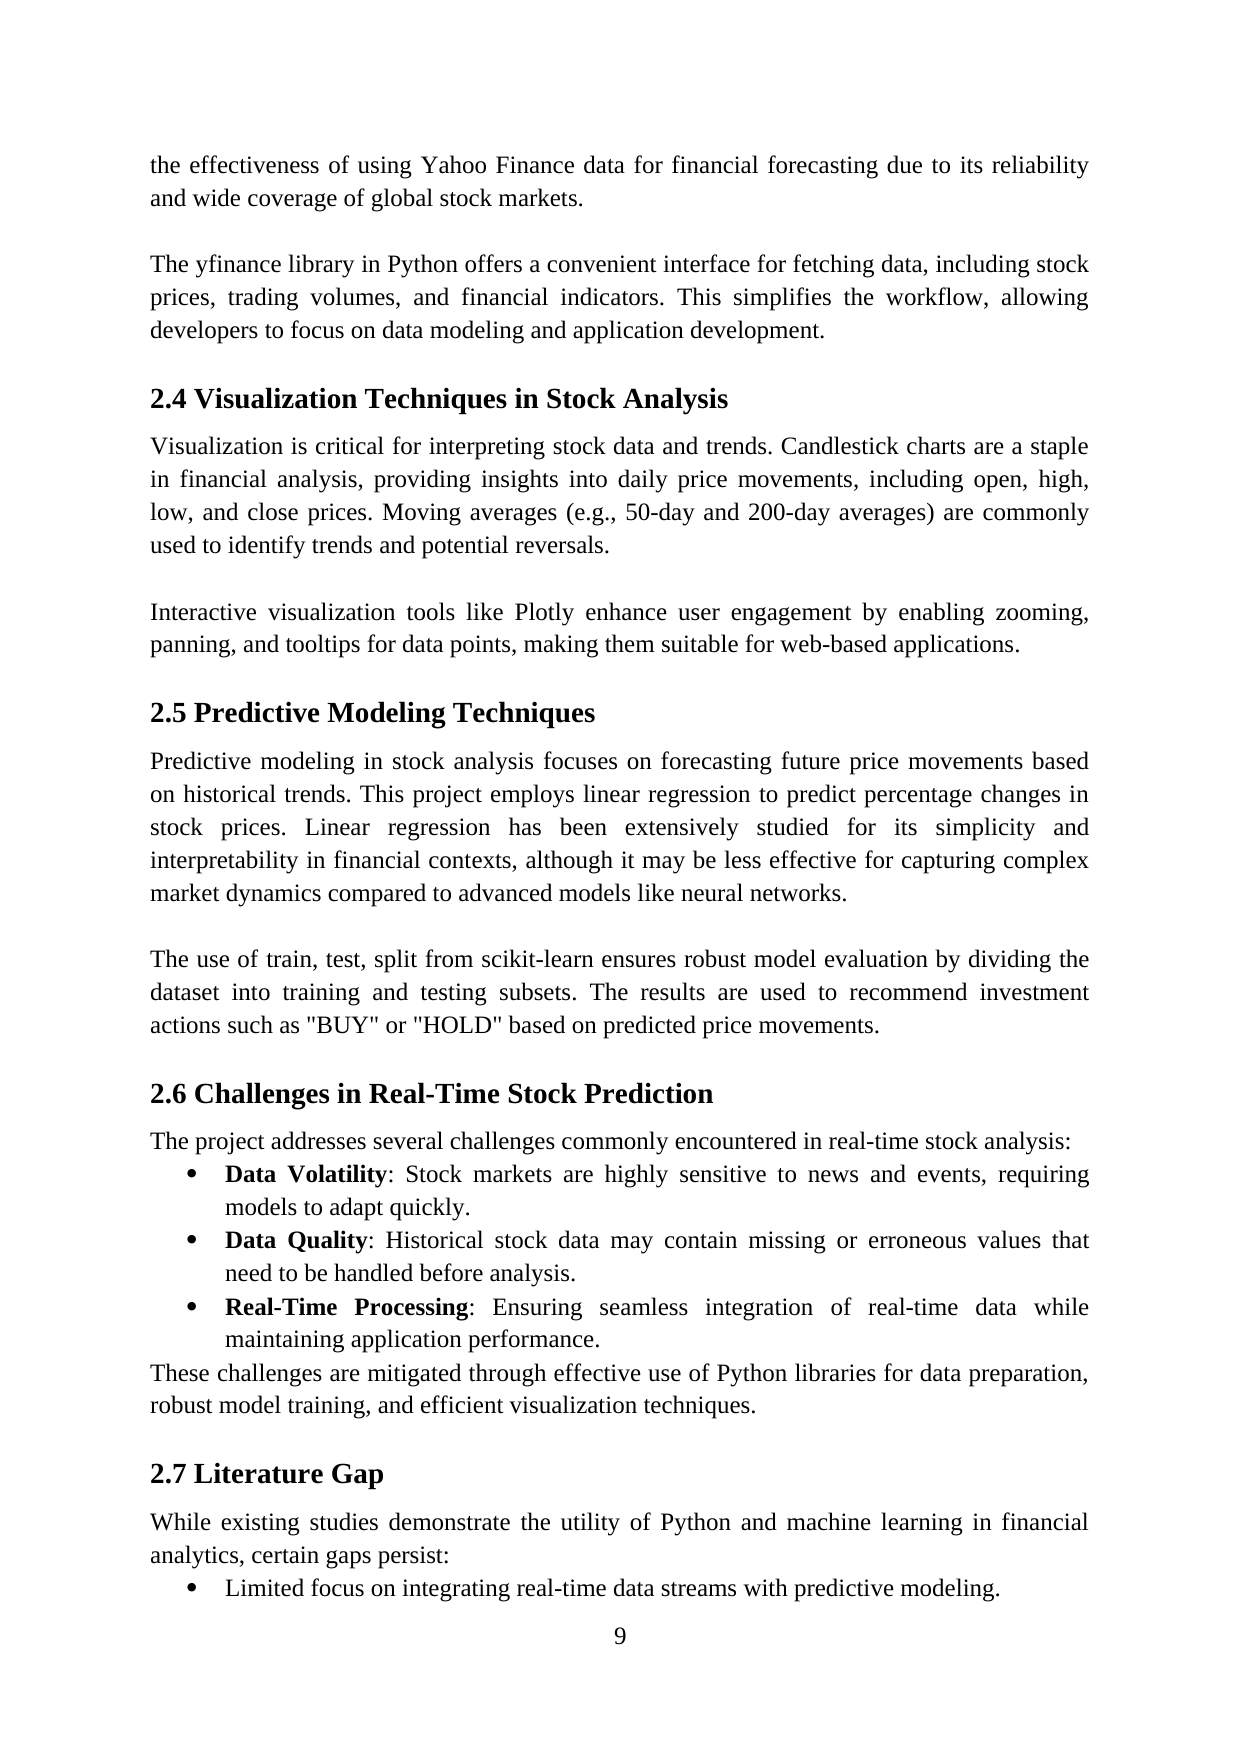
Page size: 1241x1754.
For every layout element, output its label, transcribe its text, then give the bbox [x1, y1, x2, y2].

text 2.6 Challenges in Real-Time Stock Prediction [150, 1076, 1090, 1110]
list Data Quality: Historical stock data may contain missing or erroneous values that need to be handled before analysis. [187, 1226, 1090, 1287]
text While existing studies demonstrate the utility of Python and machine learning in financial analytics, certain gaps persist: [150, 1507, 1090, 1569]
text The yfinance library in Python offers a convenient interface for fetching data, including stock prices, trading volumes, and financial indicators. This simplifies the workflow, allowing developers to focus on data modeling and application development. [150, 249, 1090, 344]
text The project addresses several challenges commonly encountered in real-time stock analysis: [150, 1126, 1090, 1155]
text 2.5 Predictive Modeling Techniques [150, 696, 1090, 729]
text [150, 150, 1090, 212]
text These challenges are mitigated through effective use of Python libraries for data preparation, robust model training, and efficient visualization techniques. [150, 1358, 1090, 1419]
text The use of train, test, split from scikit-learn ensures robust model evaluation by dividing the dataset into training and testing subsets. The results are used to recommend investment actions such as "BUY" or "HOLD" based on predicted price movements. [150, 944, 1090, 1039]
list Data Volatility: Stock markets are highly sensitive to news and events, requiring models to adapt quickly. [187, 1159, 1090, 1221]
list Real-Time Processing: Ensuring seamless integration of real-time data while maintaining application performance. [187, 1292, 1090, 1353]
text 2.4 Visualization Techniques in Stock Analysis [150, 381, 1090, 415]
list Limited focus on integrating real-time data streams with predictive modeling. [187, 1573, 1090, 1602]
text 2.7 Literature Gap [150, 1457, 1090, 1490]
text Interactive visualization tools like Plotly enhance user engagement by enabling zooming, panning, and tooltips for data points, making them suitable for web-based applications. [150, 597, 1090, 658]
text Predictive modeling in stock analysis focuses on forecasting future price movements based on historical trends. This project employs linear regression to predict percentage changes in stock prices. Linear regression has been extensively studied for its simplicity and interpretability in financial contexts, although it may be less effective for capturing complex market dynamics compared to advanced models like neural networks. [150, 746, 1090, 907]
text Visualization is critical for interpreting stock data and trends. Candlestick charts are a staple in financial analysis, providing insights into daily price movements, including open, high, low, and close prices. Moving averages (e.g., 50-day and 200-day averages) are commonly used to identify trends and potential reversals. [150, 431, 1090, 559]
